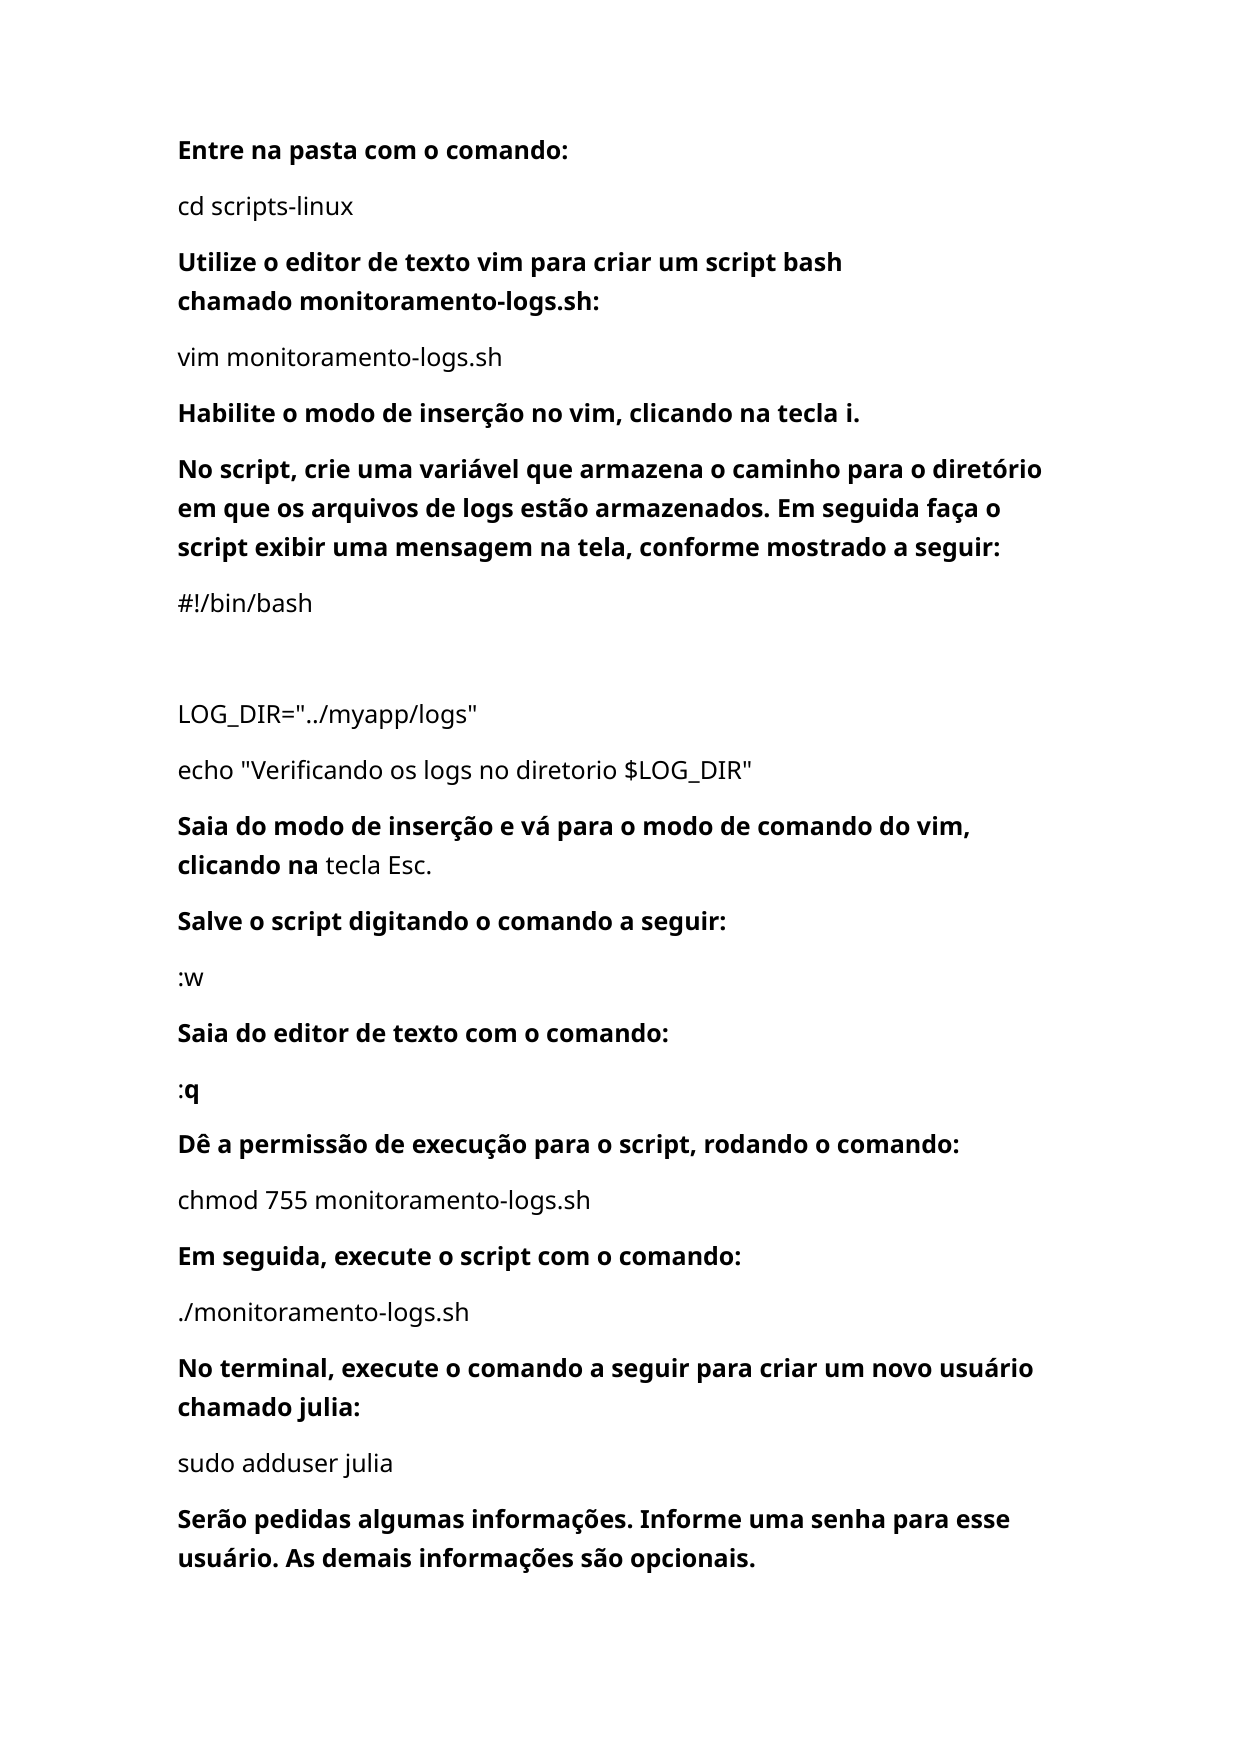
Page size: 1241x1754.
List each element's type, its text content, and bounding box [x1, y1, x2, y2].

text Salve o script digitando o comando a seguir: [177, 904, 1063, 938]
text ./monitoramento-logs.sh [177, 1294, 1063, 1329]
text LOG_DIR="../myapp/logs" [177, 697, 1063, 731]
text Utilize o editor de texto vim para criar um script bash chamado monitoramento-logs.sh: [177, 244, 1063, 318]
text Dê a permissão de execução para o script, rodando o comando: [177, 1127, 1063, 1161]
text Habilite o modo de inserção no vim, clicando na tecla i. [177, 395, 1063, 429]
text chmod 755 monitoramento-logs.sh [177, 1183, 1063, 1217]
text Entre na pasta com o comando: [177, 133, 1063, 167]
text #!/bin/bash [177, 585, 1063, 619]
text Saia do modo de inserção e vá para o modo de comando do vim, clicando na tecla Esc. [177, 809, 1063, 882]
text vim monitoramento-logs.sh [177, 339, 1063, 374]
text No script, crie uma variável que armazena o caminho para o diretório em que os arquivos de logs estão armazenados. Em seguida faça o script exibir uma mensagem na tela, conforme mostrado a seguir: [177, 451, 1063, 564]
text :q [177, 1071, 1063, 1105]
text No terminal, execute o comando a seguir para criar um novo usuário chamado julia: [177, 1350, 1063, 1424]
text cd scripts-linux [177, 189, 1063, 223]
text Saia do editor de texto com o comando: [177, 1015, 1063, 1049]
text sudo adduser julia [177, 1445, 1063, 1479]
text :w [177, 959, 1063, 994]
text echo "Verificando os logs no diretorio $LOG_DIR" [177, 753, 1063, 787]
text Serão pedidas algumas informações. Informe uma senha para esse usuário. As demais informações são opcionais. [177, 1501, 1063, 1574]
text Em seguida, execute o script com o comando: [177, 1239, 1063, 1273]
